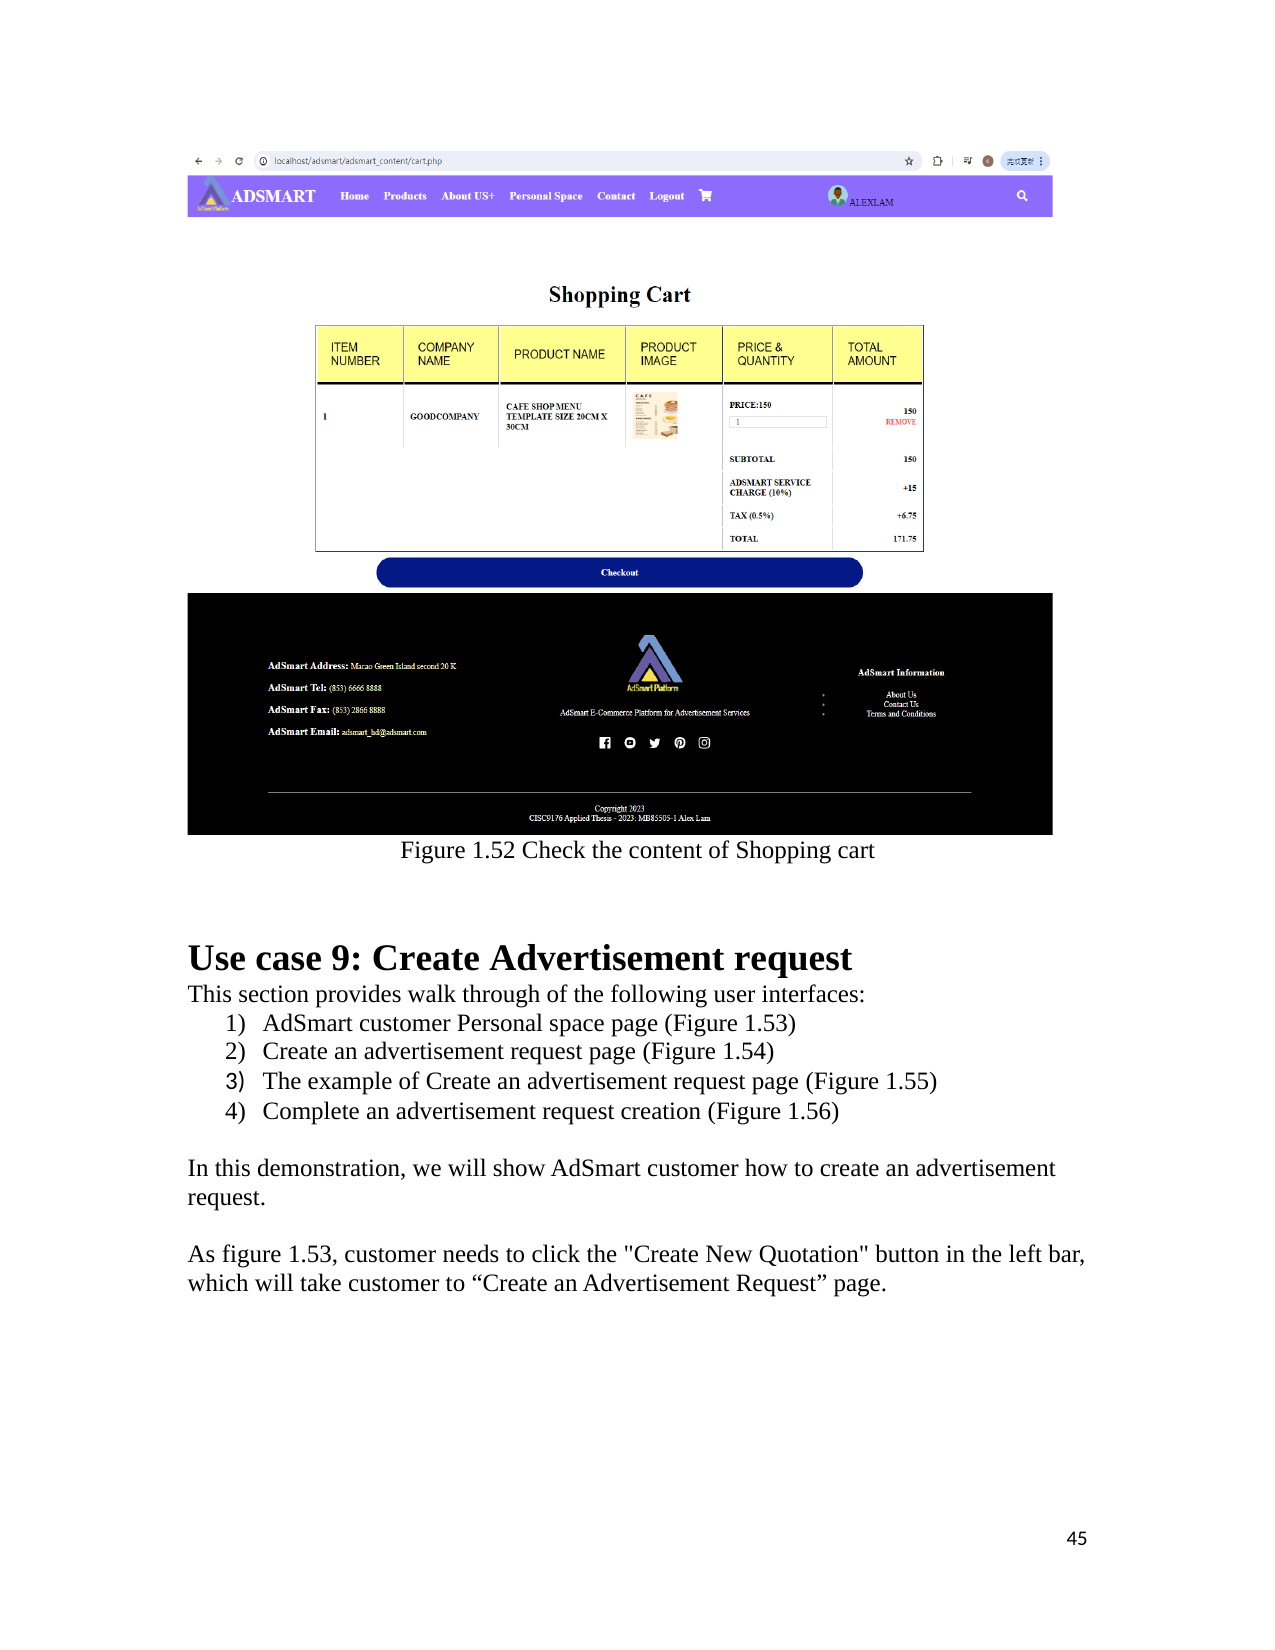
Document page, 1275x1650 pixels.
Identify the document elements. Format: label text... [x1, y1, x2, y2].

text As figure 1.53, customer needs to click the "Create New Quotation" button in the left bar, which will take customer to “Create an Advertisement Request” page. [187, 1239, 1087, 1297]
text Figure 1.52 Check the content of Shopping cart [187, 835, 1087, 864]
text This section provides walk through of the following user interfaces: [187, 979, 1087, 1008]
list The example of Create an advertisement request page (Figure 1.55) [225, 1065, 1087, 1096]
list Complete an advertisement request creation (Figure 1.56) [225, 1096, 1087, 1124]
picture [187, 150, 1053, 836]
text In this demonstration, we will show AdSmart customer how to create an advertisement request. [187, 1153, 1087, 1211]
list Create an advertisement request page (Figure 1.54) [225, 1036, 1087, 1065]
list AdSmart customer Personal space page (Figure 1.53) [225, 1008, 1087, 1036]
text Use case 9: Create Advertisement request [187, 936, 1087, 979]
